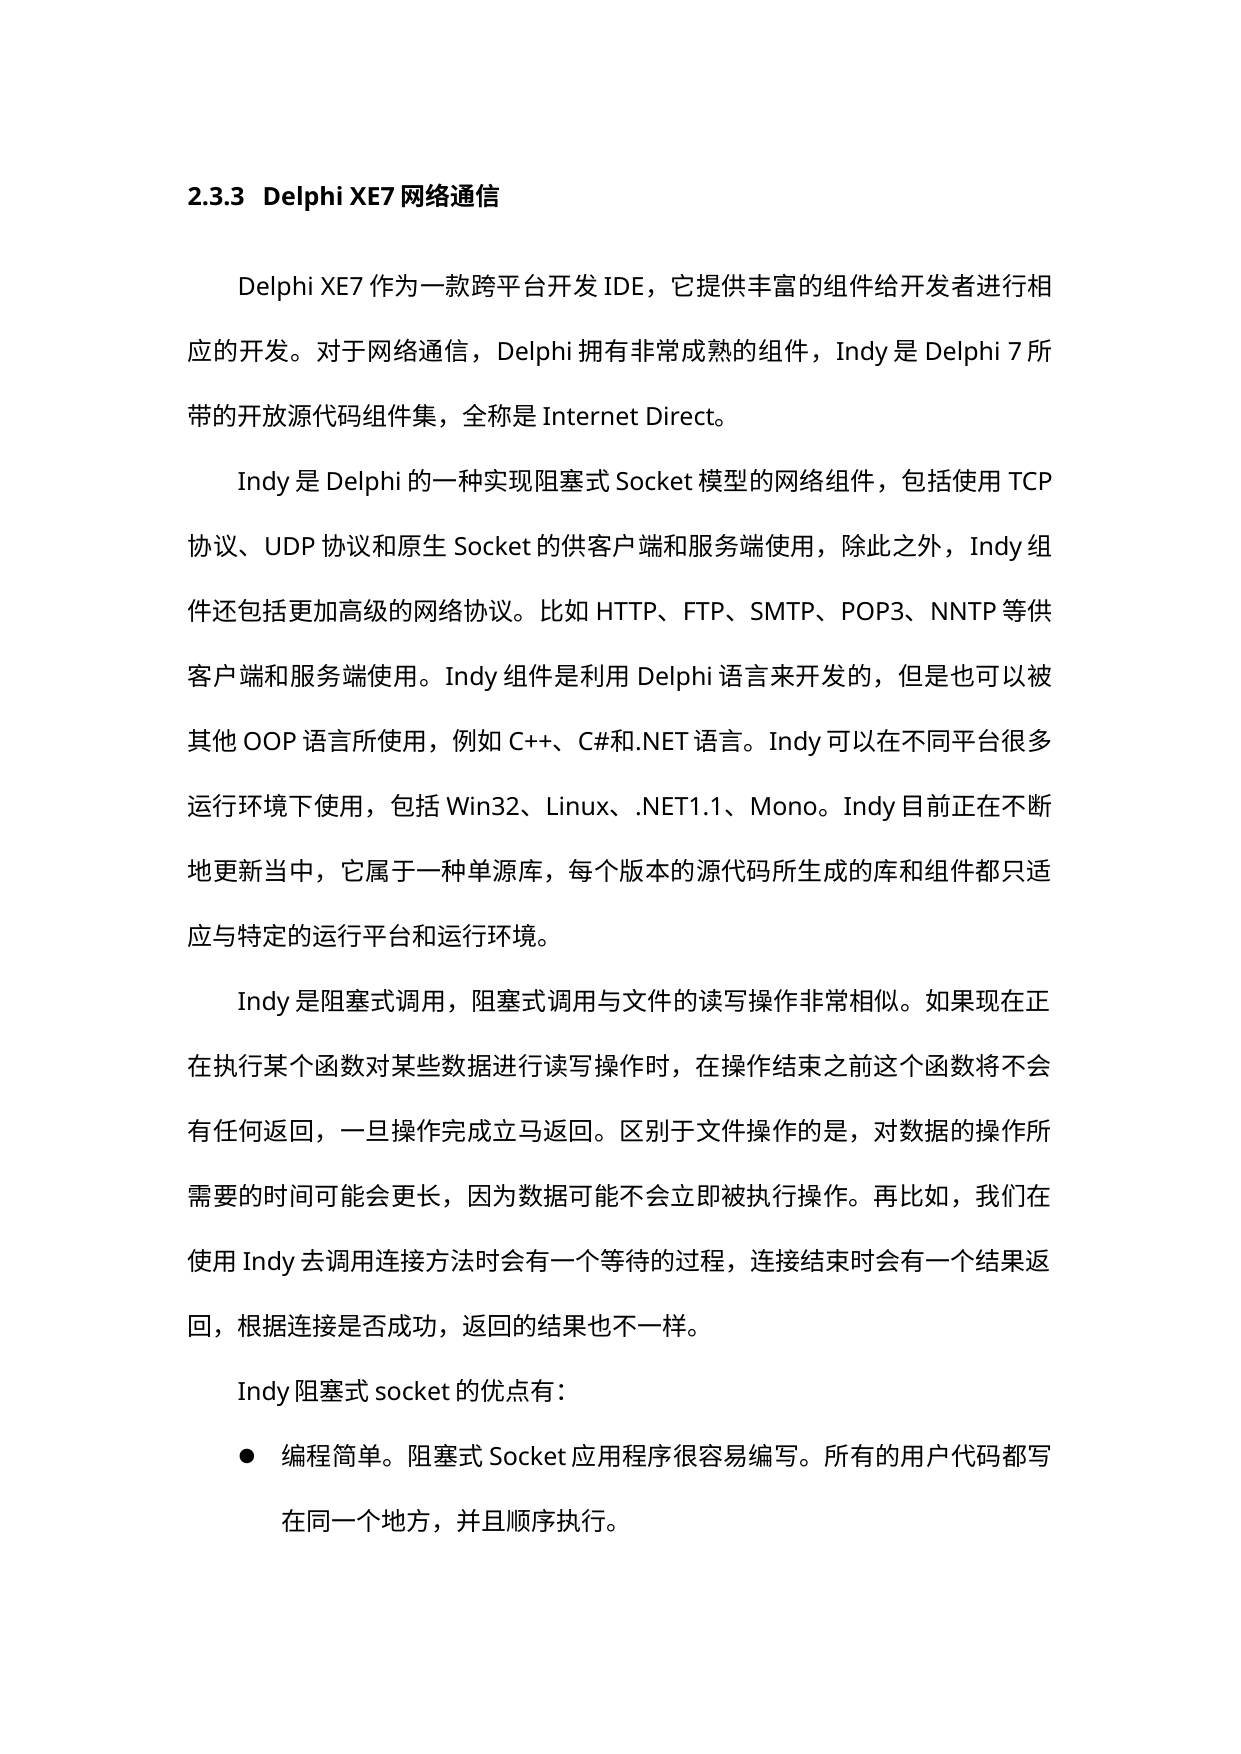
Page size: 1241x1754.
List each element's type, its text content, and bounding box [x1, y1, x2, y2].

text Indy是Delphi的一种实现阻塞式Socket模型的网络组件，包括使用TCP协议、UDP协议和原生Socket的供客户端和服务端使用，除此之外，Indy组件还包括更加高级的网络协议。比如HTTP、FTP、SMTP、POP3、NNTP等供客户端和服务端使用。Indy组件是利用Delphi语言来开发的，但是也可以被其他OOP语言所使用，例如C++、C#和.NET语言。Indy可以在不同平台很多运行环境下使用，包括Win32、Linux、.NET1.1、Mono。Indy目前正在不断地更新当中，它属于一种单源库，每个版本的源代码所生成的库和组件都只适应与特定的运行平台和运行环境。 [187, 447, 1053, 967]
text Indy阻塞式socket的优点有： [187, 1357, 1053, 1422]
list Delphi XE7网络通信 [187, 162, 1053, 227]
text Delphi XE7作为一款跨平台开发IDE，它提供丰富的组件给开发者进行相应的开发。对于网络通信，Delphi拥有非常成熟的组件，Indy是Delphi 7所带的开放源代码组件集，全称是Internet Direct。 [187, 252, 1053, 447]
text Indy是阻塞式调用，阻塞式调用与文件的读写操作非常相似。如果现在正在执行某个函数对某些数据进行读写操作时，在操作结束之前这个函数将不会有任何返回，一旦操作完成立马返回。区别于文件操作的是，对数据的操作所需要的时间可能会更长，因为数据可能不会立即被执行操作。再比如，我们在使用Indy去调用连接方法时会有一个等待的过程，连接结束时会有一个结果返回，根据连接是否成功，返回的结果也不一样。 [187, 967, 1053, 1357]
list 编程简单。阻塞式Socket应用程序很容易编写。所有的用户代码都写在同一个地方，并且顺序执行。 [237, 1422, 1053, 1552]
